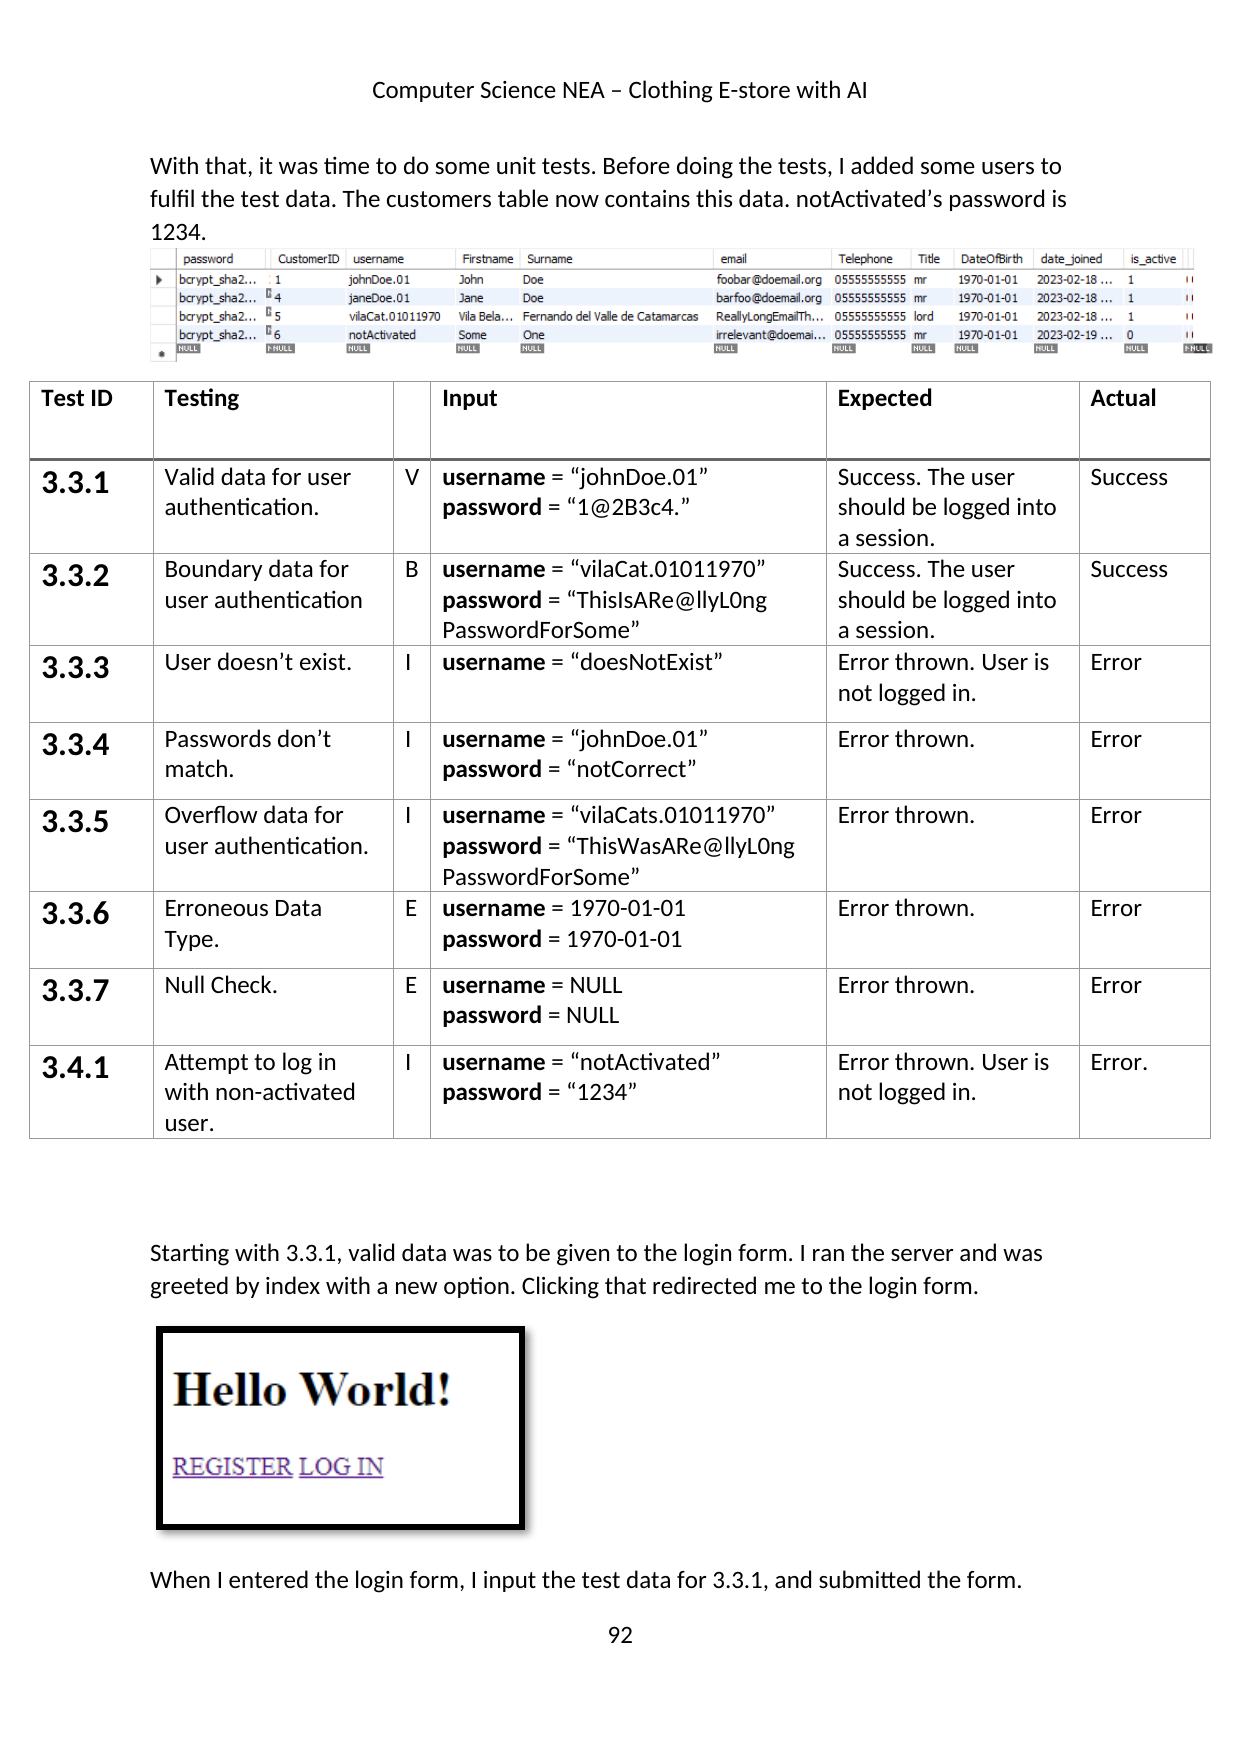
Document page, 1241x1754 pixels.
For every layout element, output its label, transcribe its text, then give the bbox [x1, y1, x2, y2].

table_cell Error thrown. [827, 723, 1079, 799]
table_cell 3.3.5 [30, 800, 153, 891]
table_cell E [394, 969, 430, 1045]
table_cell 3.4.1 [30, 1046, 153, 1137]
table_cell Error [1080, 800, 1210, 891]
table_cell Success. The user should be logged into a session. [827, 554, 1079, 645]
table_cell Boundary data for user authentication [154, 554, 393, 645]
table_cell Erroneous Data Type. [154, 892, 393, 968]
table_cell 3.3.7 [30, 969, 153, 1045]
table_cell Error thrown. [827, 969, 1079, 1045]
table_cell Error thrown. [827, 892, 1079, 968]
table_cell 3.3.2 [30, 554, 153, 645]
table_cell 3.3.6 [30, 892, 153, 968]
table_cell Passwords don’t match. [154, 723, 393, 799]
table_cell Success [1080, 461, 1210, 552]
table_cell Error [1080, 723, 1210, 799]
table_header Input [431, 382, 826, 458]
table_cell User doesn’t exist. [154, 646, 393, 722]
table_header Actual [1080, 382, 1210, 458]
table_cell username = “vilaCats.01011970” password = “ThisWasARe@llyL0ng PasswordForSome” [431, 800, 826, 891]
table_cell I [394, 646, 430, 722]
table_cell Error. [1080, 1046, 1210, 1137]
table_cell Error [1080, 969, 1210, 1045]
table_cell I [394, 1046, 430, 1137]
table_cell Error thrown. User is not logged in. [827, 1046, 1079, 1137]
table_cell E [394, 892, 430, 968]
table_cell username = “notActivated” password = “1234” [431, 1046, 826, 1137]
text With that, it was time to do some unit tests. Before doing the tests, I added some users to fulfil the test data. The customers table now contains this data. notActivated’s password is 1234. [150, 150, 1090, 248]
table_cell Success [1080, 554, 1210, 645]
table_header [394, 382, 430, 458]
table_header Testing [154, 382, 393, 458]
table_cell username = “doesNotExist” [431, 646, 826, 722]
table_header Expected [827, 382, 1079, 458]
table_cell username = 1970-01-01 password = 1970-01-01 [431, 892, 826, 968]
table_cell I [394, 723, 430, 799]
table_header Test ID [30, 382, 153, 458]
picture [163, 1333, 519, 1524]
table_cell Overflow data for user authentication. [154, 800, 393, 891]
table_cell I [394, 800, 430, 891]
table_cell Null Check. [154, 969, 393, 1045]
table_cell 3.3.1 [30, 461, 153, 552]
table_cell Error thrown. User is not logged in. [827, 646, 1079, 722]
table_cell B [394, 554, 430, 645]
table_cell username = “johnDoe.01” password = “notCorrect” [431, 723, 826, 799]
table_cell Error thrown. [827, 800, 1079, 891]
table_cell username = “johnDoe.01” password = “1@2B3c4.” [431, 461, 826, 552]
text Starting with 3.3.1, valid data was to be given to the login form. I ran the server and was greeted by index with a new option. Clicking that redirected me to the login form. [150, 1238, 1090, 1301]
table_cell Success. The user should be logged into a session. [827, 461, 1079, 552]
table_cell Valid data for user authentication. [154, 461, 393, 552]
table_cell Error [1080, 646, 1210, 722]
table_cell Error [1080, 892, 1210, 968]
picture [150, 248, 1221, 362]
table_cell username = “vilaCat.01011970” password = “ThisIsARe@llyL0ng PasswordForSome” [431, 554, 826, 645]
table_cell username = NULL password = NULL [431, 969, 826, 1045]
text When I entered the login form, I input the test data for 3.3.1, and submitted the form. [150, 1564, 1090, 1595]
table_cell Attempt to log in with non-activated user. [154, 1046, 393, 1137]
table_cell 3.3.3 [30, 646, 153, 722]
table_cell 3.3.4 [30, 723, 153, 799]
table_cell V [394, 461, 430, 552]
